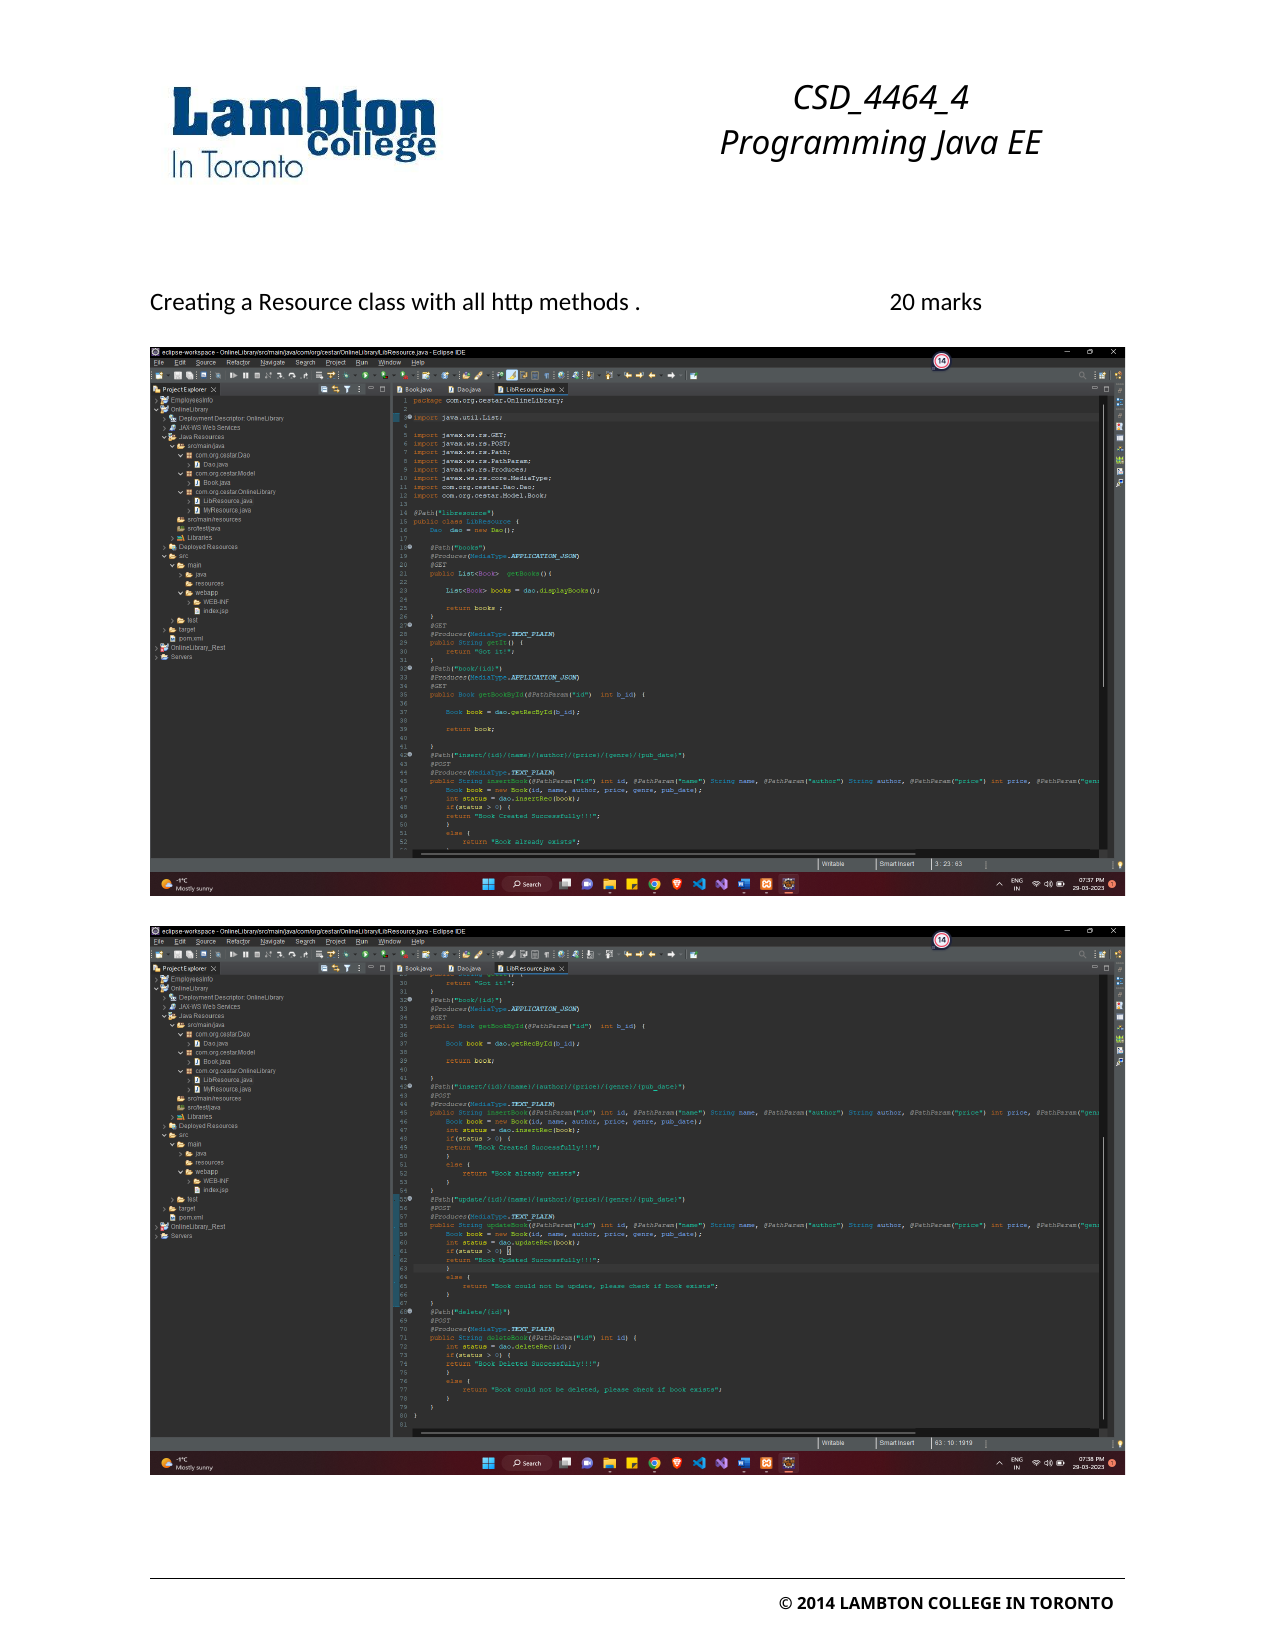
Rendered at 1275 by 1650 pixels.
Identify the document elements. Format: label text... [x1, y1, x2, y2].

text Creating a Resource class with all http methods . 20 marks [150, 286, 1125, 317]
picture [161, 73, 448, 188]
picture [150, 347, 1125, 896]
picture [150, 926, 1125, 1475]
